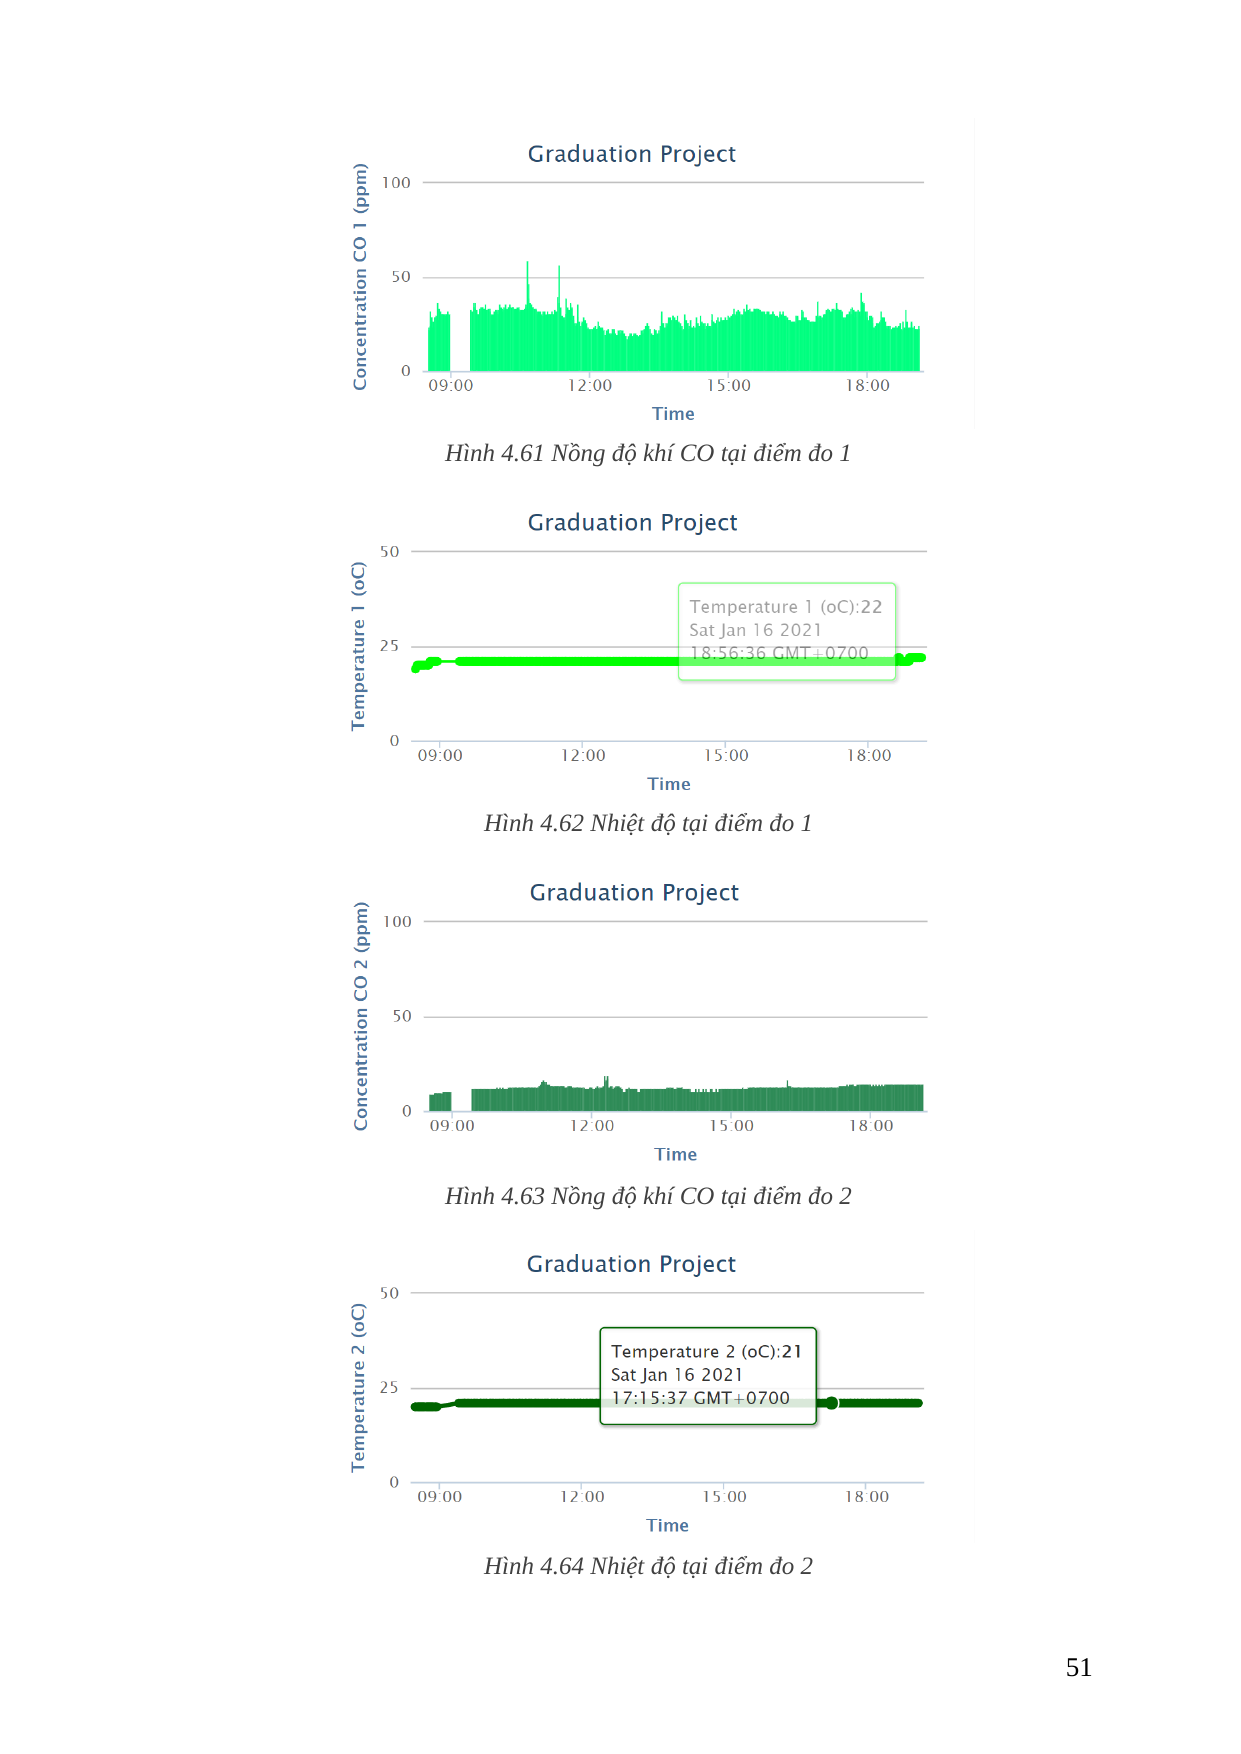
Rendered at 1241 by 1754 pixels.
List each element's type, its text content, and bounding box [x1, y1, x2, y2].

picture [325, 118, 975, 429]
picture [325, 857, 975, 1172]
picture [325, 487, 975, 799]
picture [325, 1230, 975, 1543]
